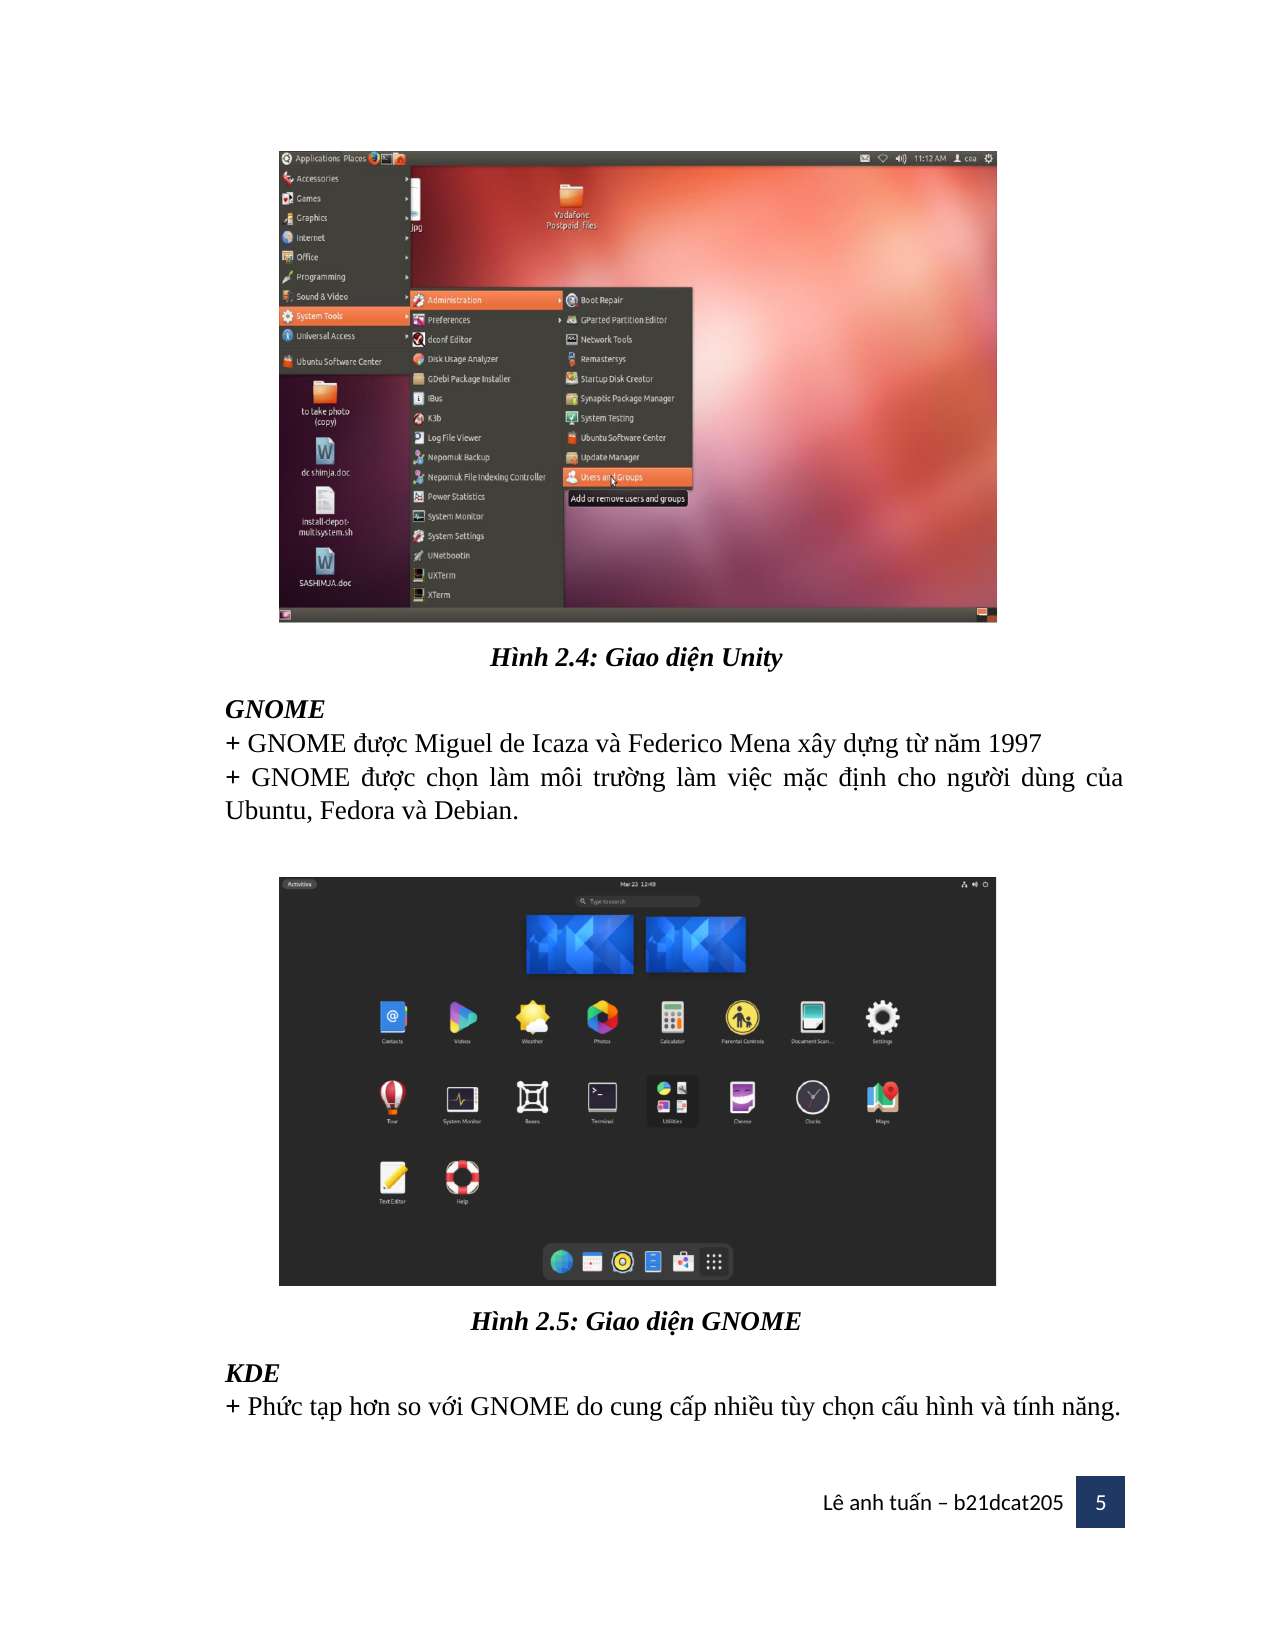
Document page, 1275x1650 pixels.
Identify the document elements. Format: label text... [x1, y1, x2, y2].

text Hình 2.4: Giao diện Unity [150, 642, 1125, 673]
list + Phức tạp hơn so với GNOME do cung cấp nhiều tùy chọn cấu hình và tính năng. [225, 1390, 1125, 1421]
list KDE [225, 1357, 1125, 1388]
list + GNOME được Miguel de Icaza và Federico Mena xây dựng từ năm 1997 [225, 727, 1125, 758]
text Hình 2.5: Giao diện GNOME [150, 1305, 1125, 1336]
list GNOME [225, 693, 1125, 725]
picture [279, 877, 997, 1286]
picture [277, 150, 998, 623]
list + GNOME được chọn làm môi trường làm việc mặc định cho người dùng của Ubuntu, Fedora và Debian. [225, 761, 1125, 825]
